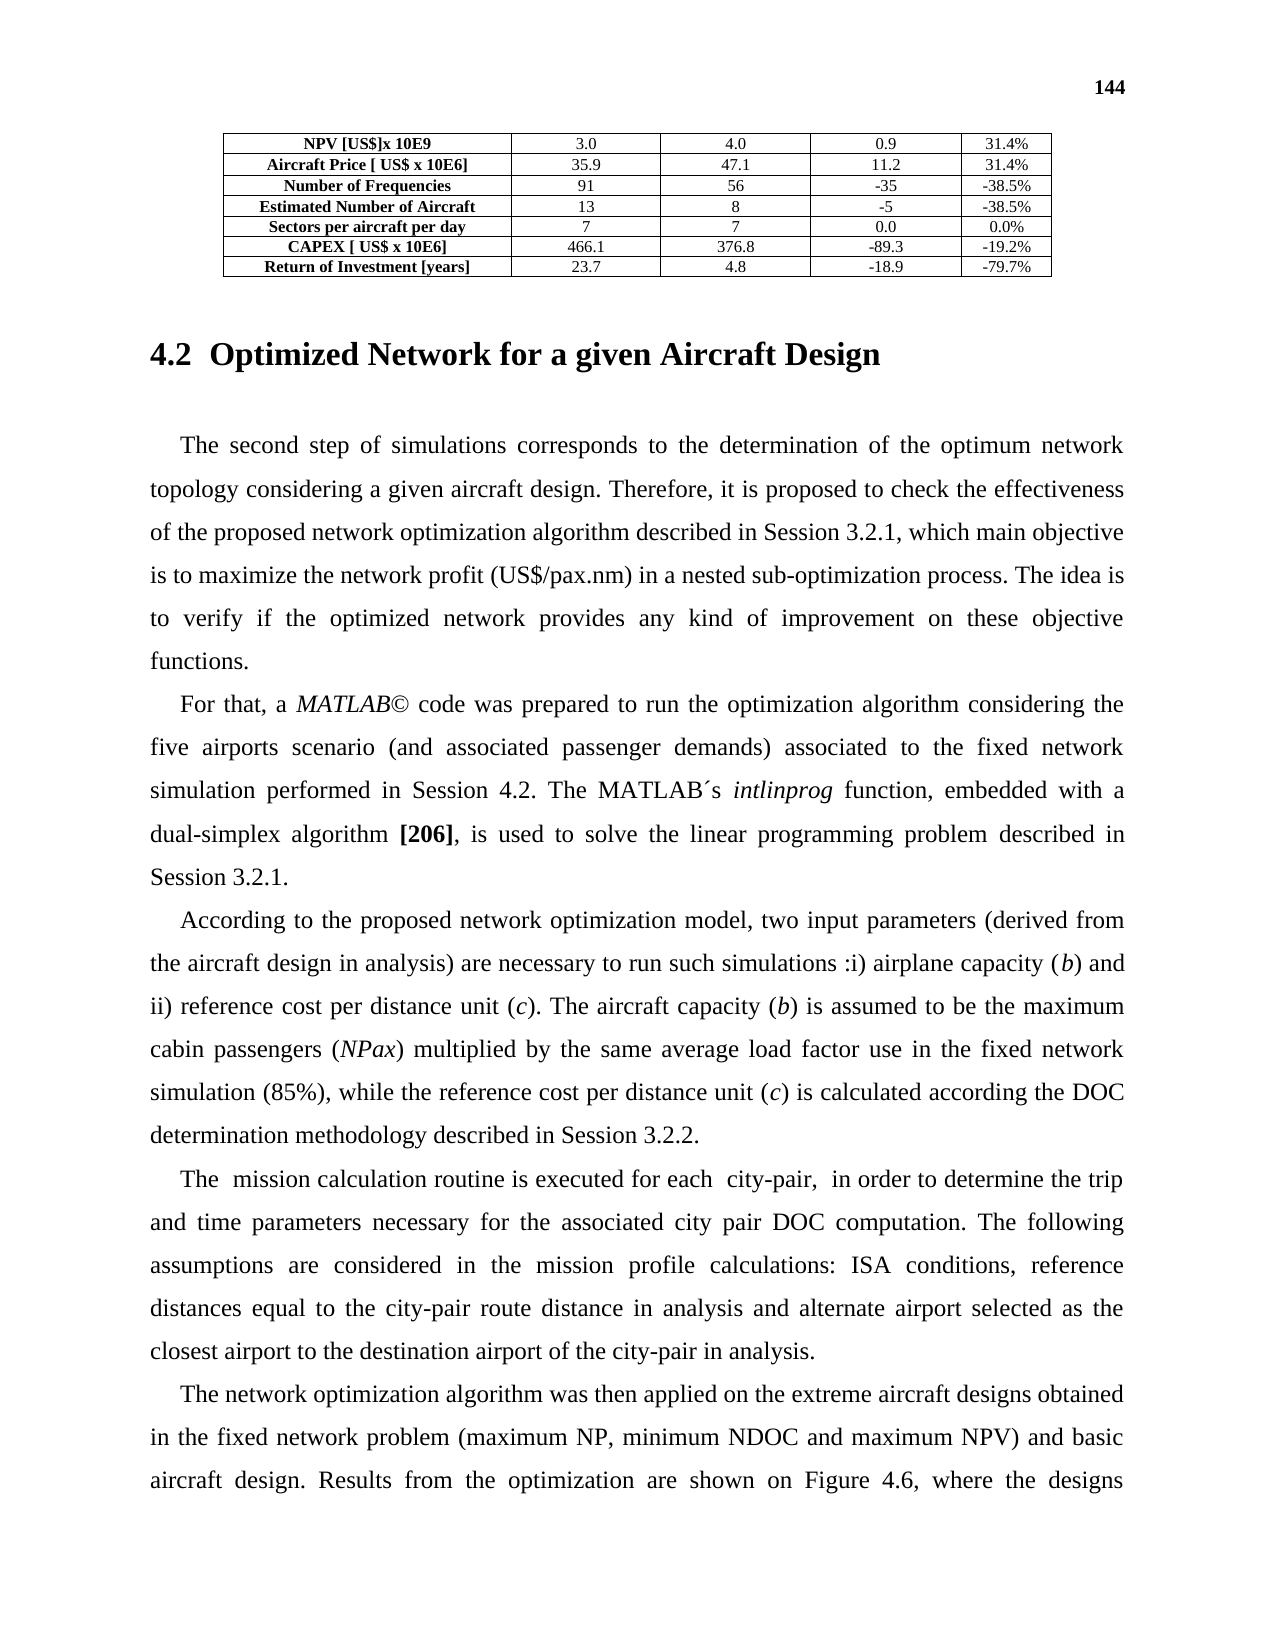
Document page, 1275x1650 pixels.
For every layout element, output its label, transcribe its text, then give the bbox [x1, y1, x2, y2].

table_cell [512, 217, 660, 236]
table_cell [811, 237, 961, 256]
text The mission calculation routine is executed for each city-pair, in order to determine the trip and time parameters necessary for the associated city pair DOC computation. The following assumptions are considered in the mission profile calculations: ISA conditions, reference distances equal to the city-pair route distance in analysis and alternate airport selected as the closest airport to the destination airport of the city-pair in analysis. [150, 1164, 1125, 1365]
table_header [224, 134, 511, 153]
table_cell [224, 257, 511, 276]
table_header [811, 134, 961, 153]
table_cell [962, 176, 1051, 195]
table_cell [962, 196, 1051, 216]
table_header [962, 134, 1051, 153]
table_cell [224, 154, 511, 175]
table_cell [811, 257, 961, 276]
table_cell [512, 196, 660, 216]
text The second step of simulations corresponds to the determination of the optimum network topology considering a given aircraft design. Therefore, it is proposed to check the effectiveness of the proposed network optimization algorithm described in Session 3.2.1, which main objective is to maximize the network profit (US$/pax.nm) in a nested sub-optimization process. The idea is to verify if the optimized network provides any kind of improvement on these objective functions. [150, 431, 1125, 675]
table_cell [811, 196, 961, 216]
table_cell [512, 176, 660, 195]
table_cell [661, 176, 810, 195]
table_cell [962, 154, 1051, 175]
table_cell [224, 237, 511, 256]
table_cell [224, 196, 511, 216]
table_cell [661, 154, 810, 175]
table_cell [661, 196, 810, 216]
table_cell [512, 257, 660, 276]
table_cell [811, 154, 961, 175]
text For that, a MATLAB© code was prepared to run the optimization algorithm considering the five airports scenario (and associated passenger demands) associated to the fixed network simulation performed in Session 4.2. The MATLAB´s intlinprog function, embedded with a dual-simplex algorithm , is used to solve the linear programming problem described in Session 3.2.1. [150, 689, 1125, 891]
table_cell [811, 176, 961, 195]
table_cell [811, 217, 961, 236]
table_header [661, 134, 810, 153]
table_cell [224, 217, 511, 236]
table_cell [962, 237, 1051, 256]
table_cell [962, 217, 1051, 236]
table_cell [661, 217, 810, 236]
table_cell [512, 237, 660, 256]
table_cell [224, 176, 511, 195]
text According to the proposed network optimization model, two input parameters (derived from the aircraft design in analysis) are necessary to run such simulations :i) airplane capacity (b) and ii) reference cost per distance unit (c). The aircraft capacity (b) is assumed to be the maximum cabin passengers (NPax) multiplied by the same average load factor use in the fixed network simulation (85%), while the reference cost per distance unit (c) is calculated according the DOC determination methodology described in Session 3.2.2. [150, 905, 1125, 1149]
list Optimized Network for a given Aircraft Design [150, 335, 1125, 373]
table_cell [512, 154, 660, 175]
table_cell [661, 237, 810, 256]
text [150, 1379, 1125, 1494]
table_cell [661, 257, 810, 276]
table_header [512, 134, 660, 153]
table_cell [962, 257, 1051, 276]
